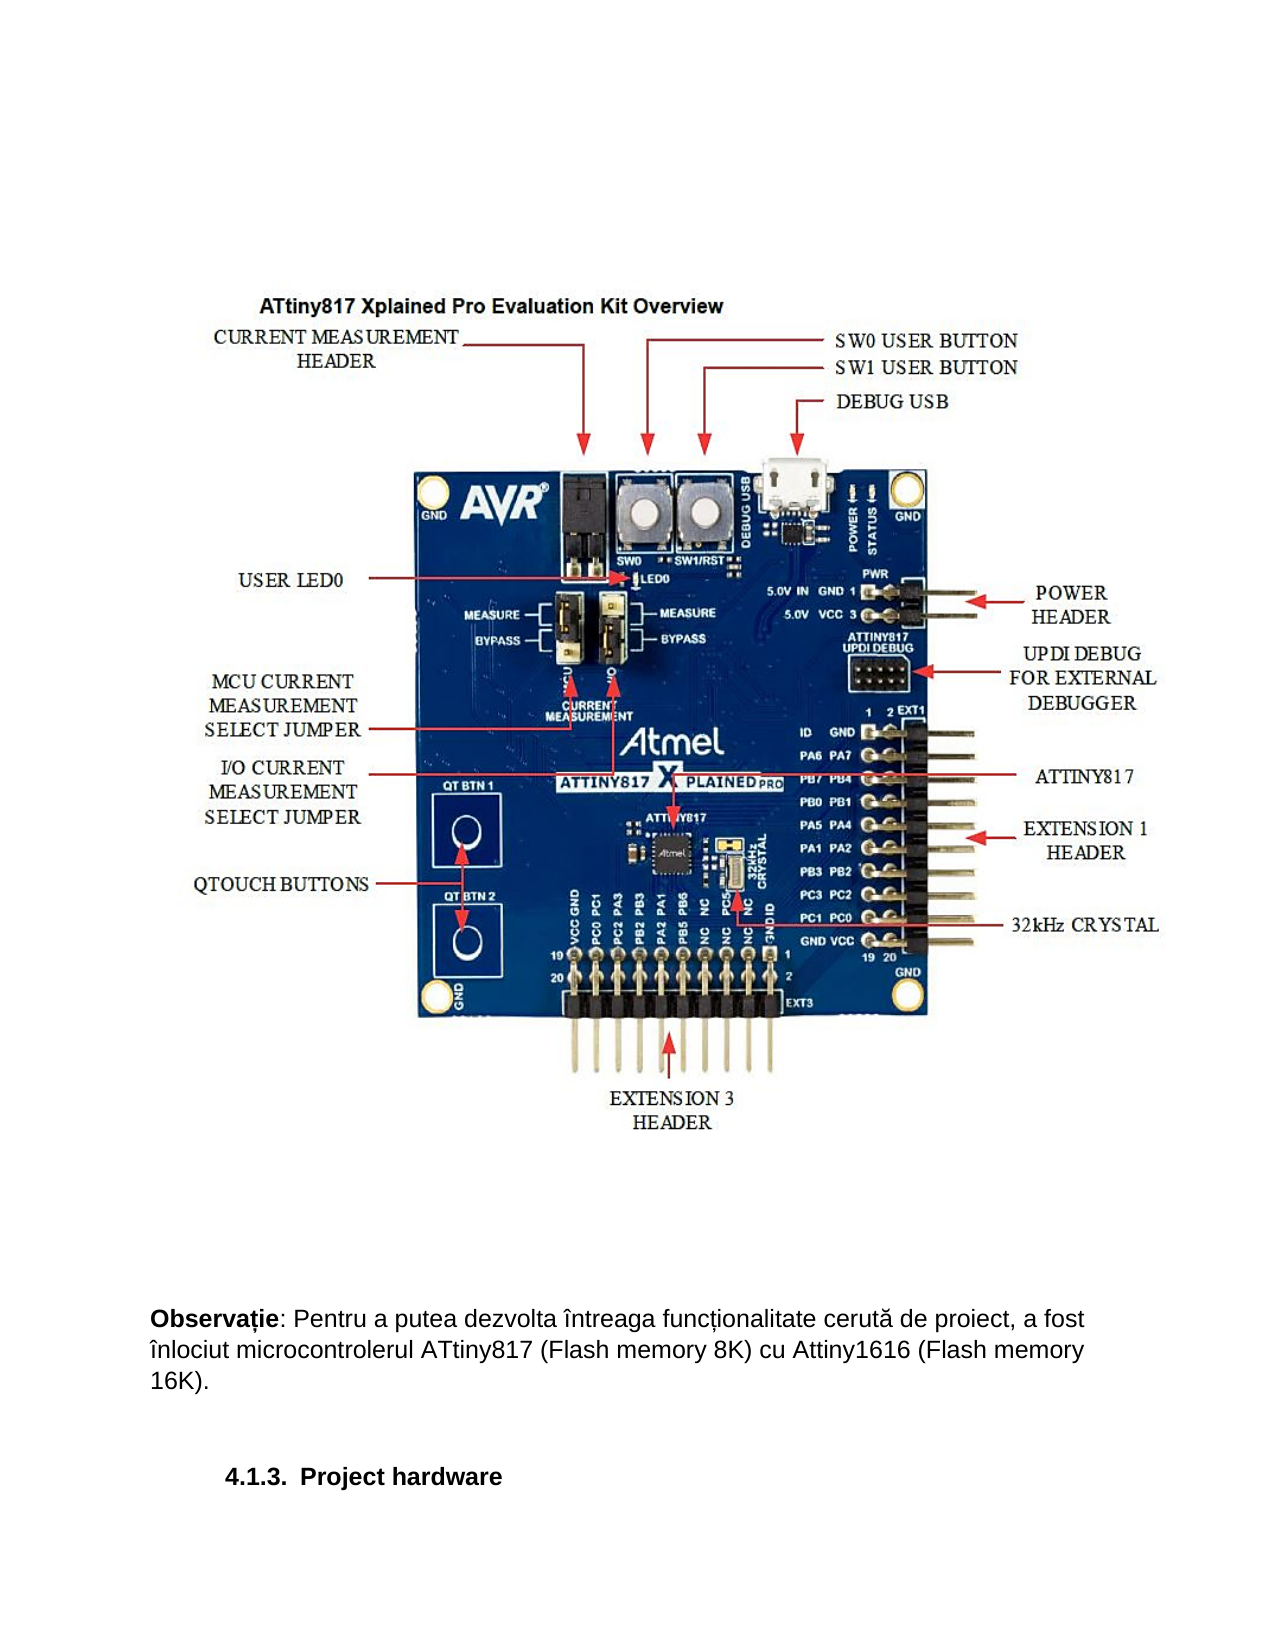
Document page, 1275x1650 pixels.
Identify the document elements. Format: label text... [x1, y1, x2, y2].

list Project hardware [225, 1462, 1125, 1490]
text Observație: Pentru a putea dezvolta întreaga funcționalitate cerută de proiect, a fost înlociut microcontrolerul ATtiny817 (Flash memory 8K) cu Attiny1616 (Flash memory 16K). [150, 1304, 1125, 1395]
picture [102, 259, 1198, 1142]
